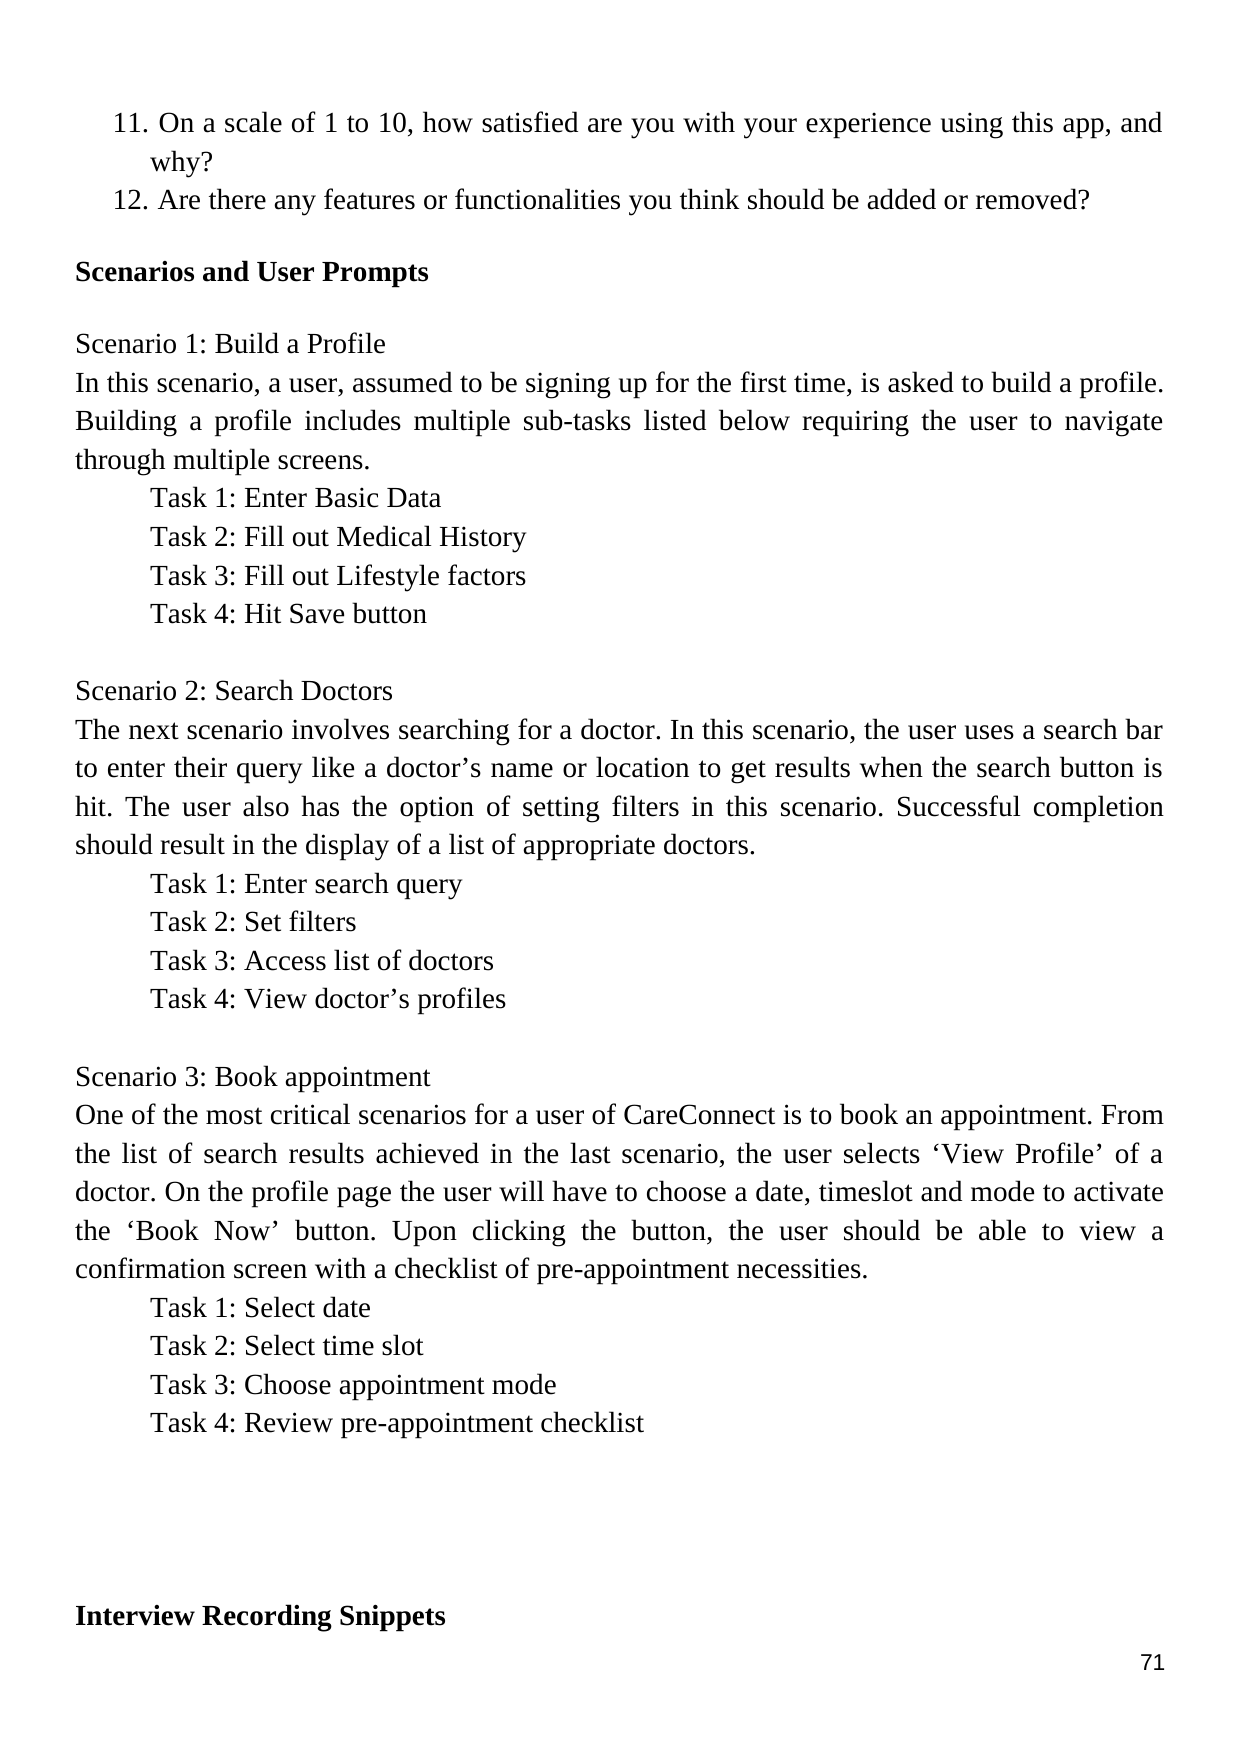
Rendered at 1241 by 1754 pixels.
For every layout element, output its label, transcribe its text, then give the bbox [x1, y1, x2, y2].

text Task 2: Fill out Medical History [150, 519, 1165, 553]
text Task 3: Fill out Lifestyle factors [150, 558, 1165, 591]
text Task 2: Set filters [150, 904, 1165, 938]
text One of the most critical scenarios for a user of CareConnect is to book an appointment. From the list of search results achieved in the last scenario, the user selects ‘View Profile’ of a doctor. On the profile page the user will have to choose a date, timeslot and mode to activate the ‘Book Now’ button. Upon clicking the button, the user should be able to view a confirmation screen with a checklist of pre-appointment necessities. [75, 1097, 1165, 1285]
text The next scenario involves searching for a doctor. In this scenario, the user uses a search bar to enter their query like a doctor’s name or location to get results when the search button is hit. The user also has the option of setting filters in this scenario. Successful completion should result in the display of a list of appropriate doctors. [75, 712, 1165, 861]
list Are there any features or functionalities you think should be added or removed? [112, 182, 1165, 216]
text Task 3: Access list of doctors [150, 943, 1165, 977]
text Task 1: Enter Basic Data [150, 481, 1165, 514]
text Scenarios and User Prompts [75, 254, 1165, 288]
text Task 4: View doctor’s profiles [150, 982, 1165, 1015]
text Scenario 2: Search Doctors [75, 673, 1165, 707]
text Task 2: Select time slot [150, 1328, 1165, 1362]
text Interview Recording Snippets [75, 1598, 1165, 1632]
text Scenario 3: Book appointment [75, 1059, 1165, 1092]
text In this scenario, a user, assumed to be signing up for the first time, is asked to build a profile. Building a profile includes multiple sub-tasks listed below requiring the user to navigate through multiple screens. [75, 365, 1165, 476]
text Task 1: Select date [150, 1290, 1165, 1323]
text Task 3: Choose appointment mode [150, 1367, 1165, 1401]
text Task 4: Hit Save button [150, 596, 1165, 630]
text Scenario 1: Build a Profile [75, 326, 1165, 360]
text Task 1: Enter search query [150, 866, 1165, 899]
text Task 4: Review pre-appointment checklist [150, 1406, 1165, 1439]
list On a scale of 1 to 10, how satisfied are you with your experience using this app, and why? [112, 105, 1165, 177]
